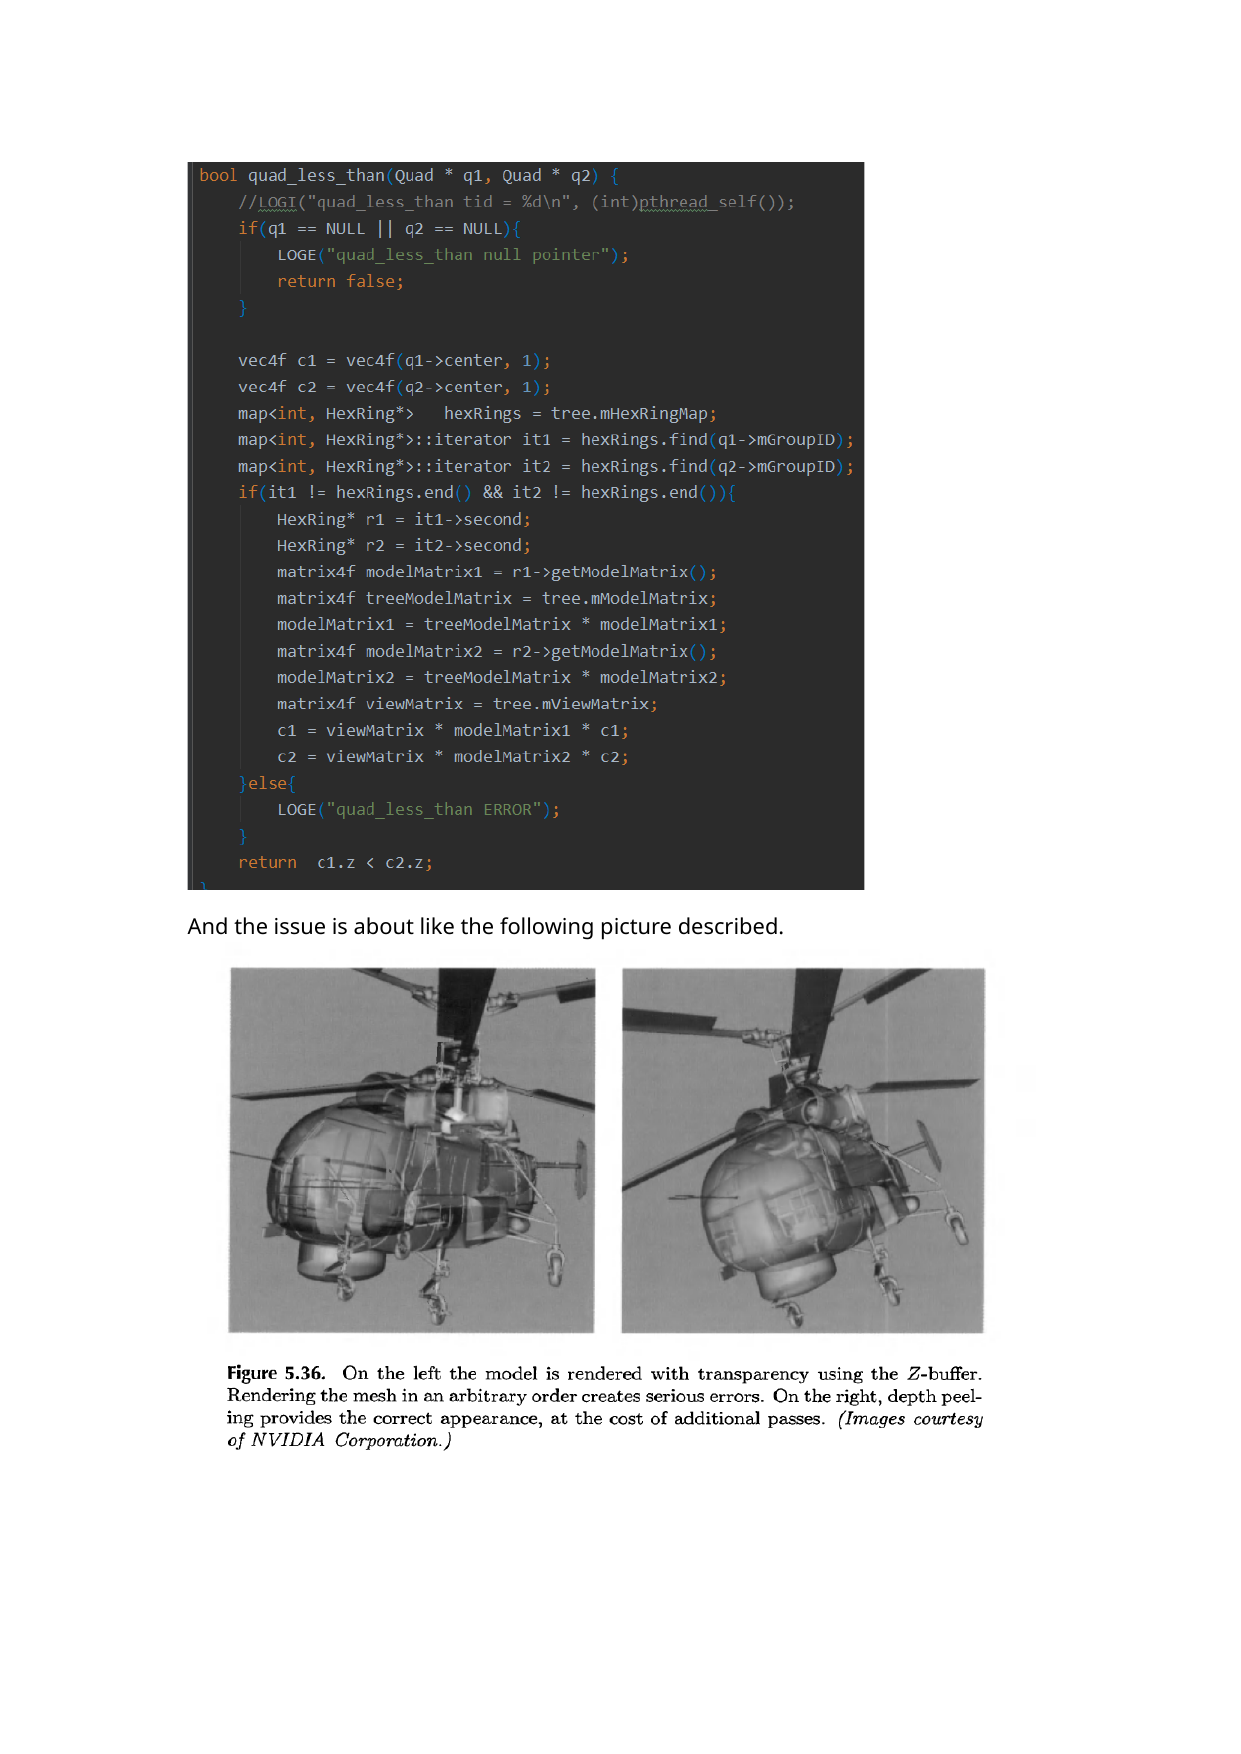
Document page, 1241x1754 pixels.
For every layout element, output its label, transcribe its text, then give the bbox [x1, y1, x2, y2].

picture [187, 942, 1053, 1463]
text And the issue is about like the following picture described. [187, 909, 1053, 942]
picture [187, 162, 865, 890]
